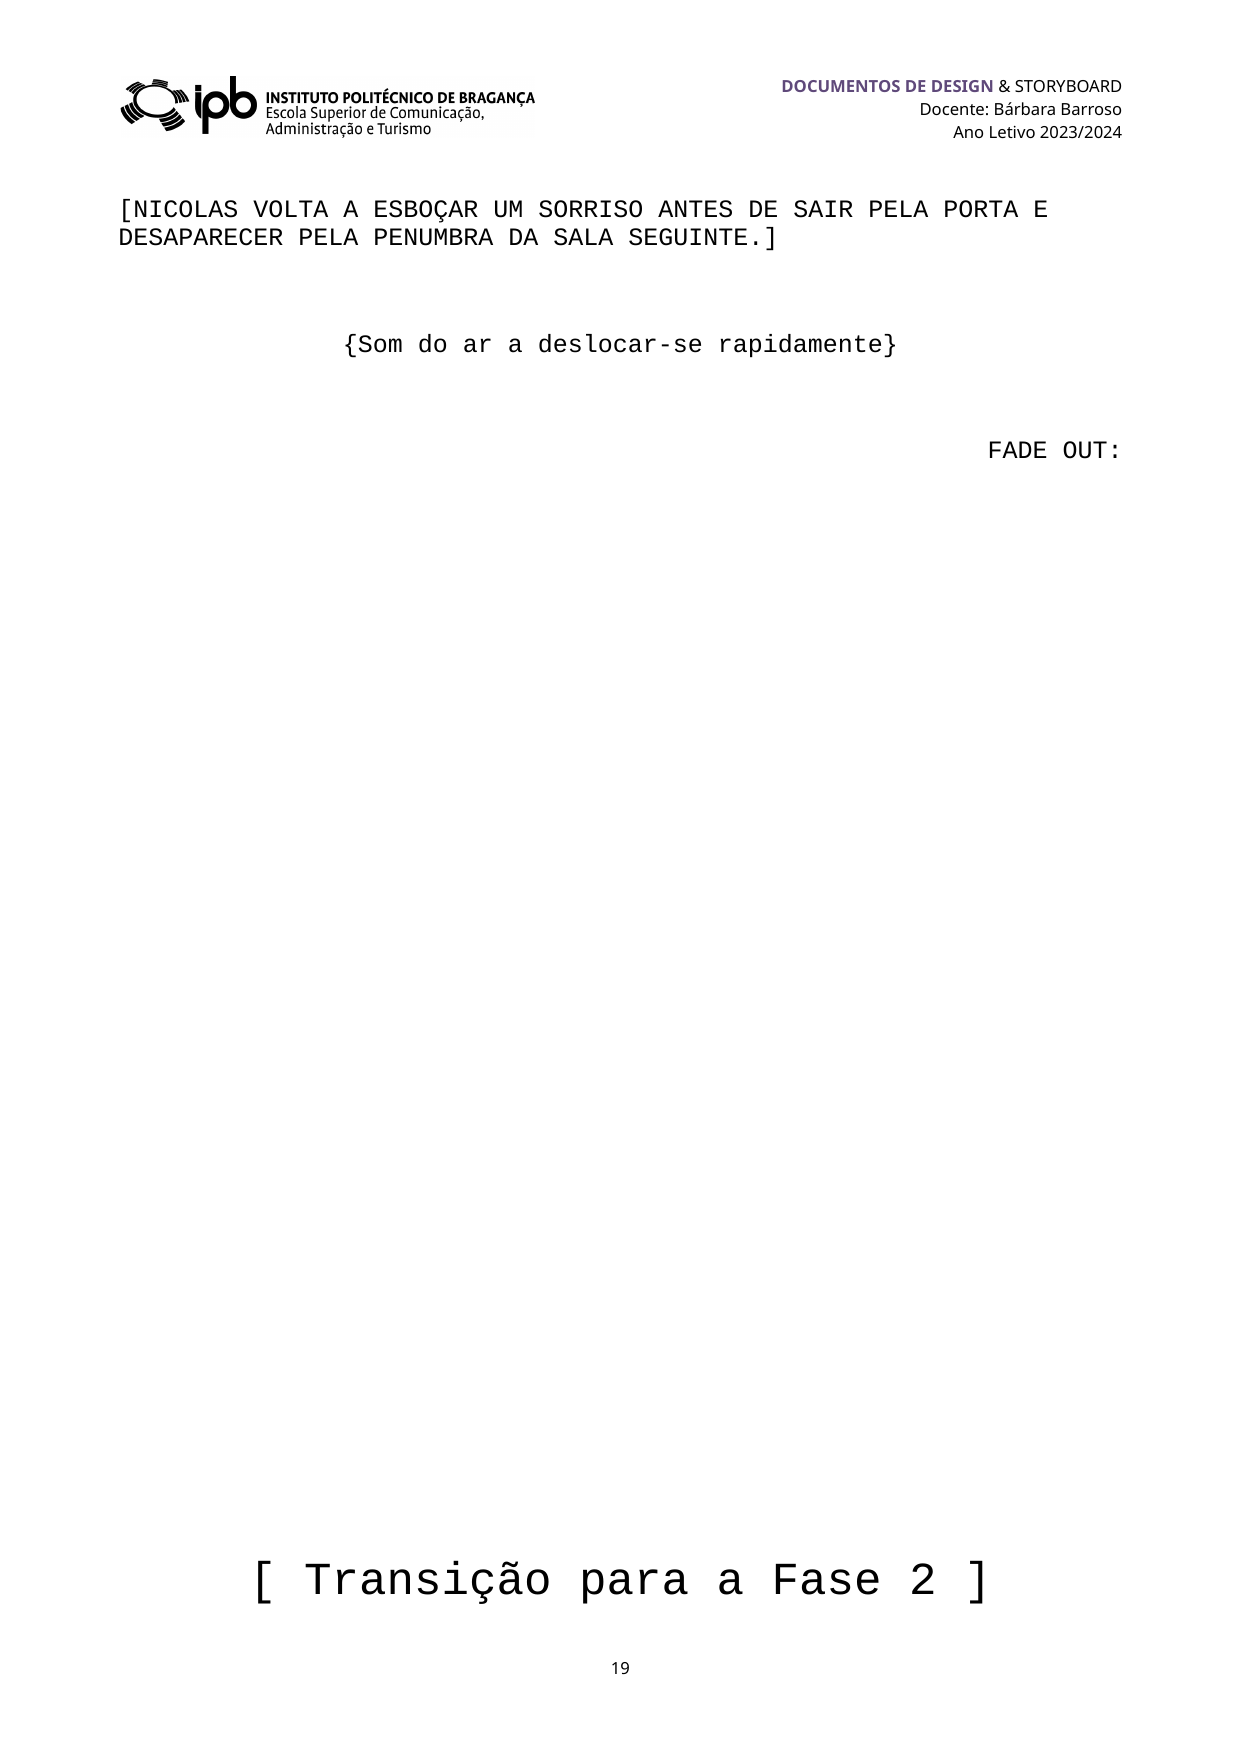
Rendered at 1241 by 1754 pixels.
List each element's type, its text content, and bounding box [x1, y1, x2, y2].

text FADE OUT: [118, 438, 1122, 466]
text {Som do ar a deslocar-se rapidamente} [118, 331, 1122, 360]
text [ Transição para a Fase 2 ] [118, 1504, 1122, 1608]
text [NICOLAS VOLTA A ESBOÇAR UM SORRISO ANTES DE SAIR PELA PORTA E DESAPARECER PELA PENUMBRA DA SALA SEGUINTE.] [118, 196, 1122, 253]
picture [120, 76, 535, 138]
